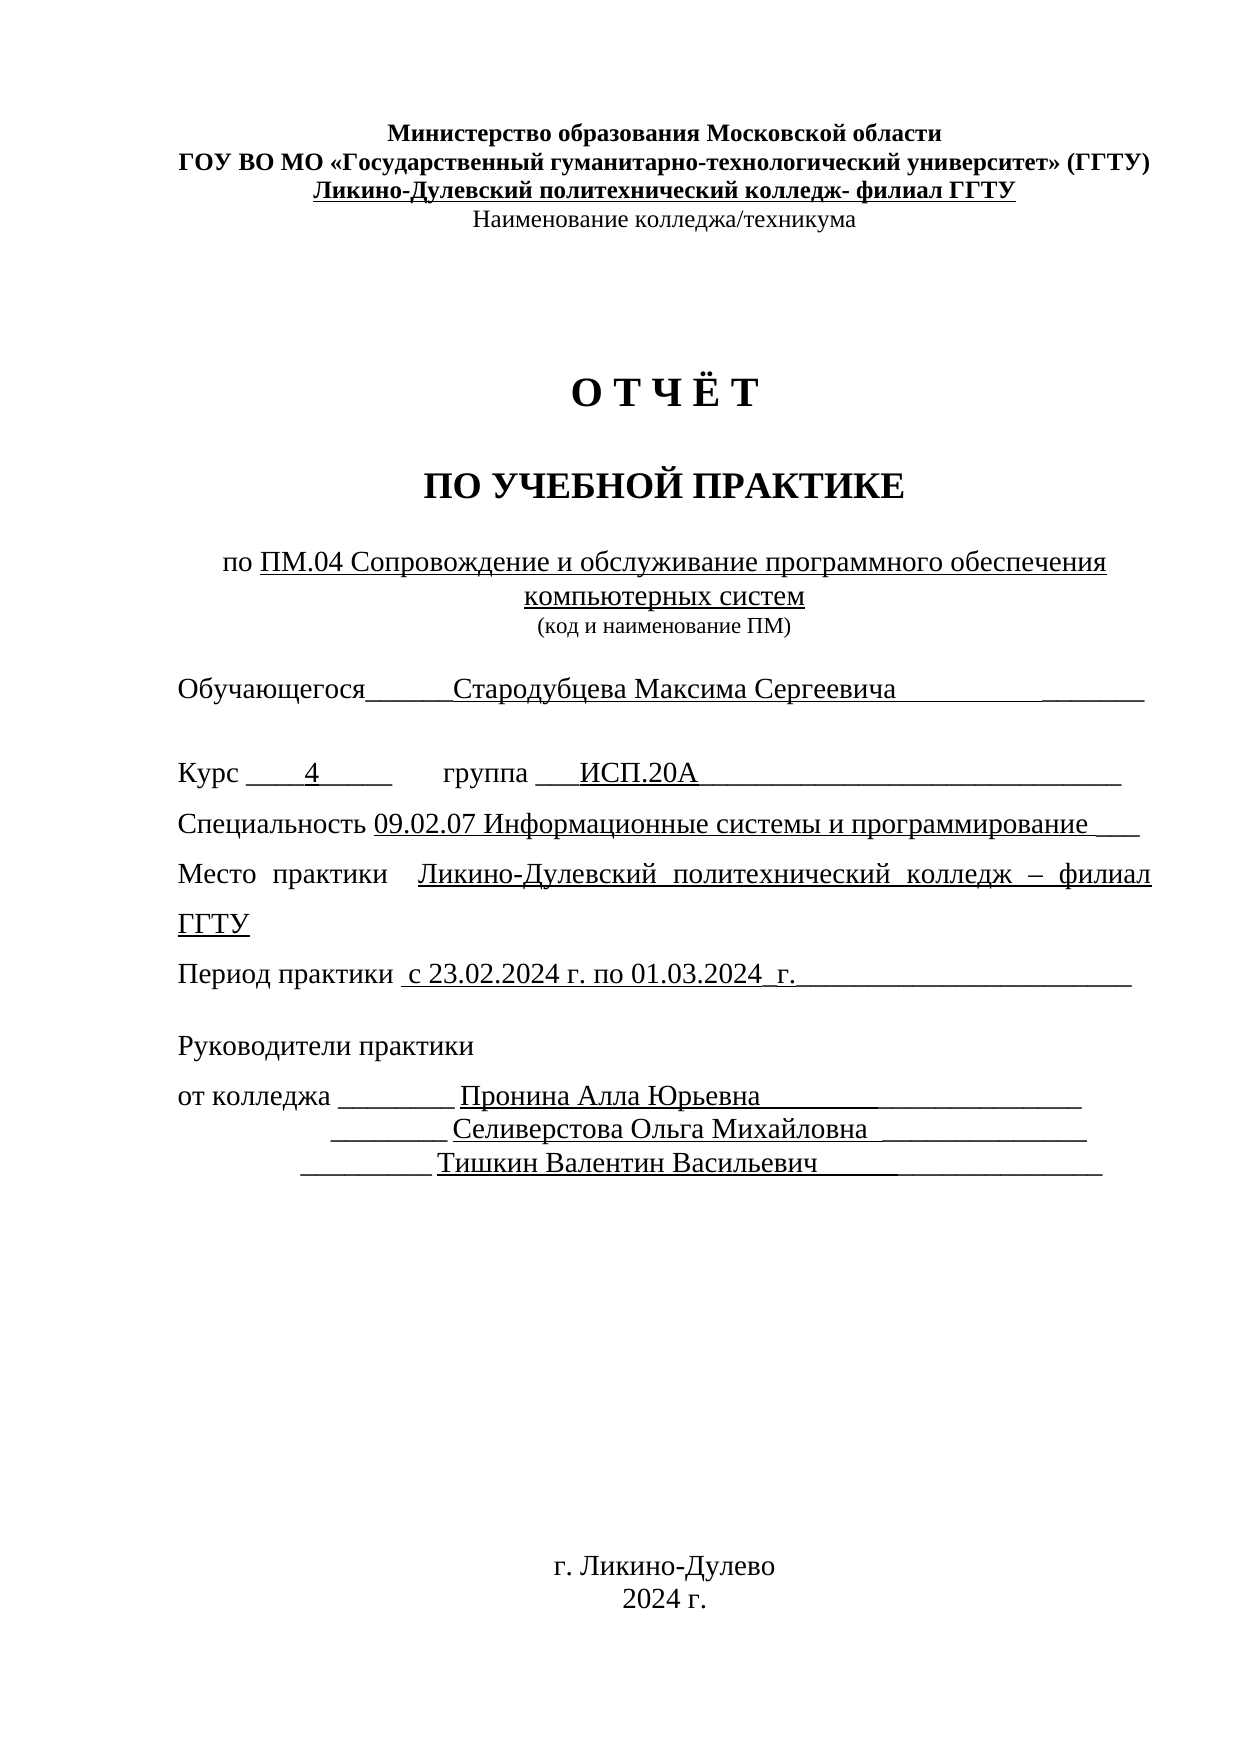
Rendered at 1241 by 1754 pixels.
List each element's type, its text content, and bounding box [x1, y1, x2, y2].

text (код и наименование ПМ) [177, 612, 1152, 638]
text от колледжа ________ Пронина Алла Юрьевна ______________ [177, 1078, 1152, 1112]
text Курс ____4_____ группа ___ИСП.20А_____________________________ [177, 755, 1152, 789]
text ________ Селиверстова Ольга Михайловна ______________ [177, 1112, 1152, 1145]
text г. Ликино-Дулево [177, 1548, 1152, 1581]
text _________ Тишкин Валентин Васильевич ______________ [177, 1145, 1152, 1179]
text Обучающегося______Стародубцева Максима Сергеевича _______ [177, 672, 1152, 705]
text Министерство образования Московской области [177, 118, 1152, 147]
text ПО УЧЕБНОЙ ПРАКТИКЕ [177, 463, 1152, 506]
text Наименование колледжа/техникума [177, 204, 1152, 233]
text Руководители практики [177, 1028, 1152, 1061]
text Специальность 09.02.07 Информационные системы и программирование ___ [177, 806, 1152, 839]
text Период практики с 23.02.2024 г. по 01.03.2024_г._______________________ [177, 957, 1152, 990]
text 2024 г. [177, 1581, 1152, 1615]
text ГОУ ВО МО «Государственный гуманитарно-технологический университет» (ГГТУ) Ликино-Дулевский политехнический колледж- филиал ГГТУ [177, 147, 1152, 204]
text Место практики Ликино-Дулевский политехнический колледж – филиал ГГТУ [177, 856, 1152, 940]
text по ПМ.04 Сопровождение и обслуживание программного обеспечения компьютерных систем [177, 544, 1152, 612]
text О Т Ч Ё Т [177, 367, 1152, 415]
